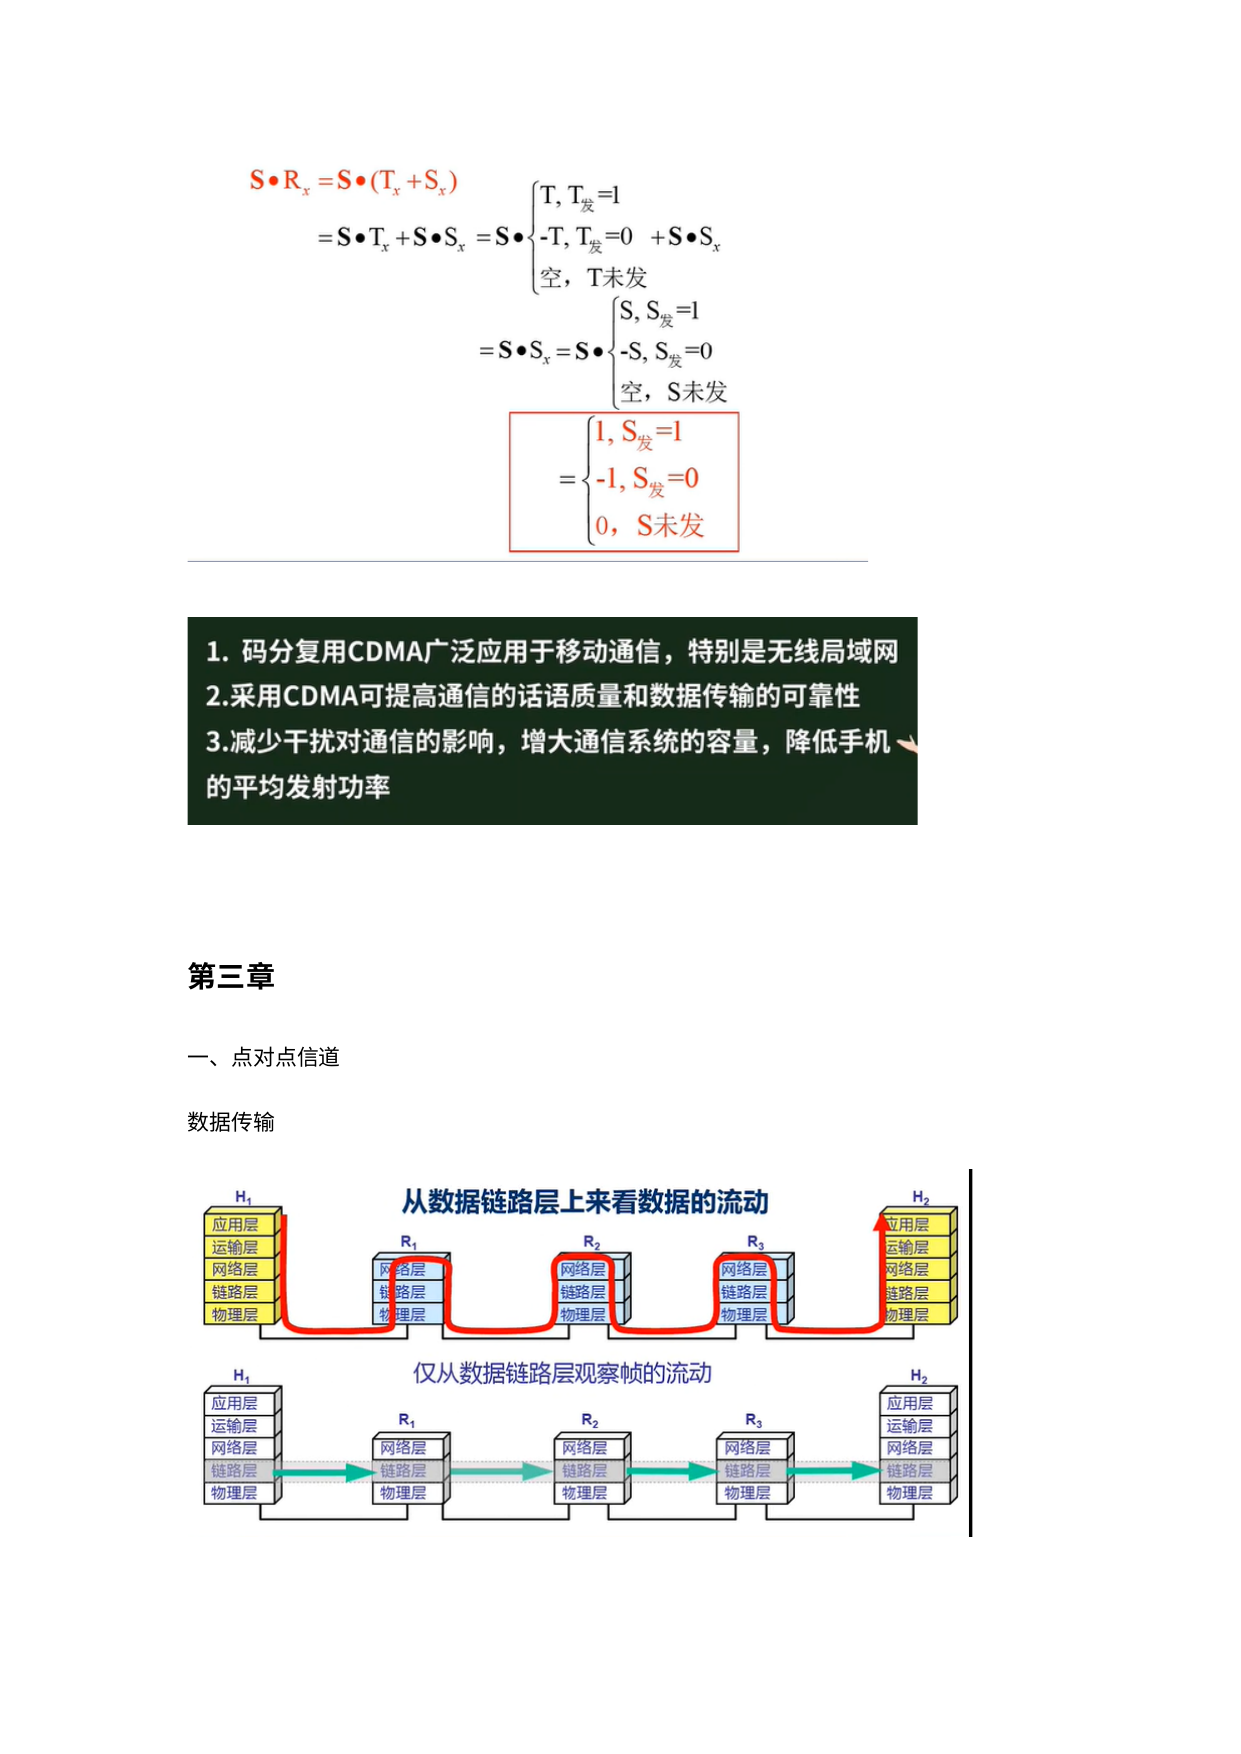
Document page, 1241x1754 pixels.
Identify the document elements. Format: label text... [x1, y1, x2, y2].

picture [187, 1169, 973, 1537]
list 数据传输 [187, 1104, 1053, 1137]
picture [187, 162, 869, 562]
picture [187, 617, 918, 825]
list 一、点对点信道 [187, 1039, 1053, 1072]
text 第三章 [187, 942, 1053, 1007]
